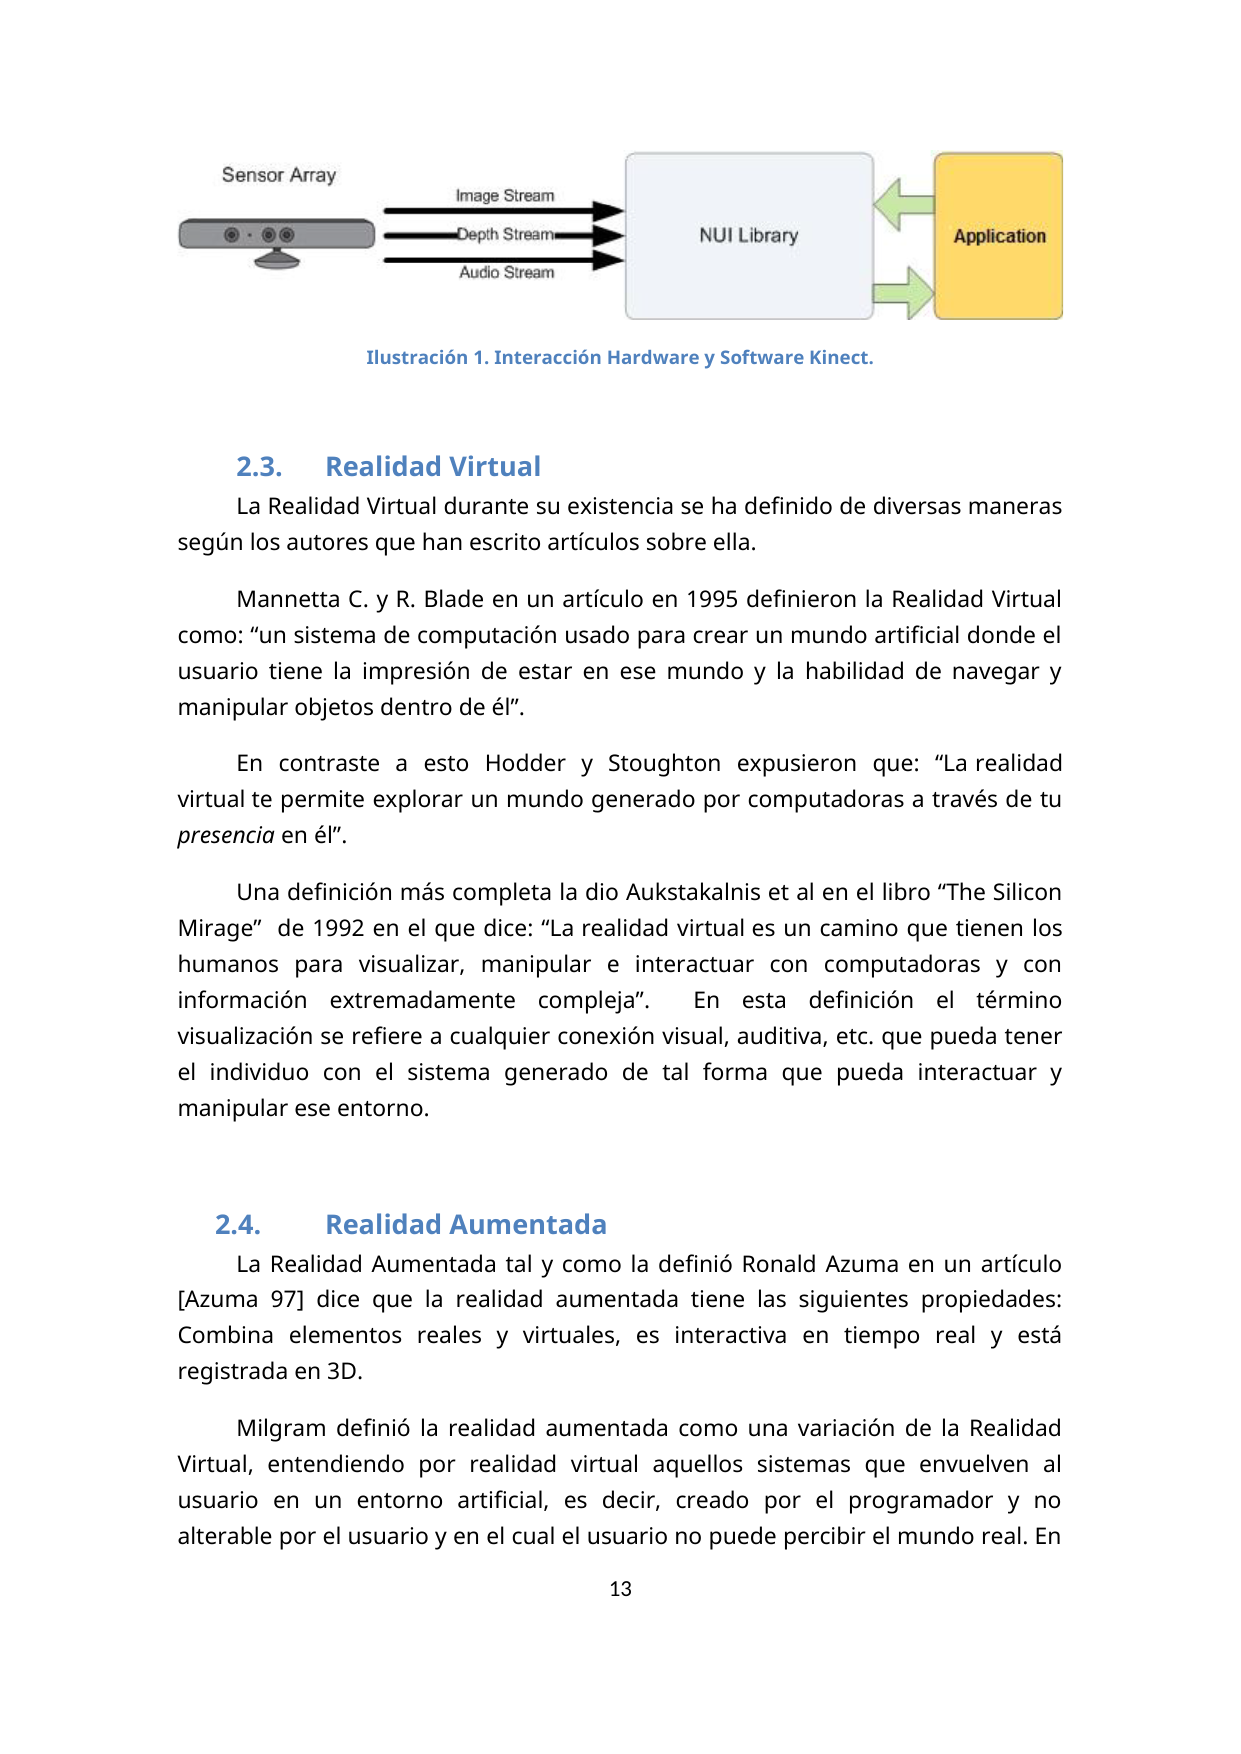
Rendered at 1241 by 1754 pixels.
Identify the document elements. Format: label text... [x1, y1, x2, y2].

subtitle Realidad Aumentada [215, 1205, 1063, 1242]
text Una definición más completa la dio Aukstakalnis et al en el libro “The Silicon Mirage” de 1992 en el que dice: “La realidad virtual es un camino que tienen los humanos para visualizar, manipular e interactuar con computadoras y con información extremadamente compleja”. En esta definición el término visualización se refiere a cualquier conexión visual, auditiva, etc. que pueda tener el individuo con el sistema generado de tal forma que pueda interactuar y manipular ese entorno. [177, 876, 1063, 1123]
text La Realidad Virtual durante su existencia se ha definido de diversas maneras según los autores que han escrito artículos sobre ella. [177, 490, 1063, 557]
text En contraste a esto Hodder y Stoughton expusieron que: “La realidad virtual te permite explorar un mundo generado por computadoras a través de tu presencia en él”. [177, 747, 1063, 850]
text La Realidad Aumentada tal y como la definió Ronald Azuma en un artículo [Azuma 97] dice que la realidad aumentada tiene las siguientes propiedades: Combina elementos reales y virtuales, es interactiva en tiempo real y está registrada en 3D. [177, 1247, 1063, 1387]
text Mannetta C. y R. Blade en un artículo en 1995 definieron la Realidad Virtual como: “un sistema de computación usado para crear un mundo artificial donde el usuario tiene la impresión de estar en ese mundo y la habilidad de navegar y manipular objetos dentro de él”. [177, 583, 1063, 722]
text Ilustración 1. Interacción Hardware y Software Kinect. [177, 344, 1063, 370]
subtitle Realidad Virtual [177, 448, 1063, 484]
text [177, 1412, 1063, 1551]
